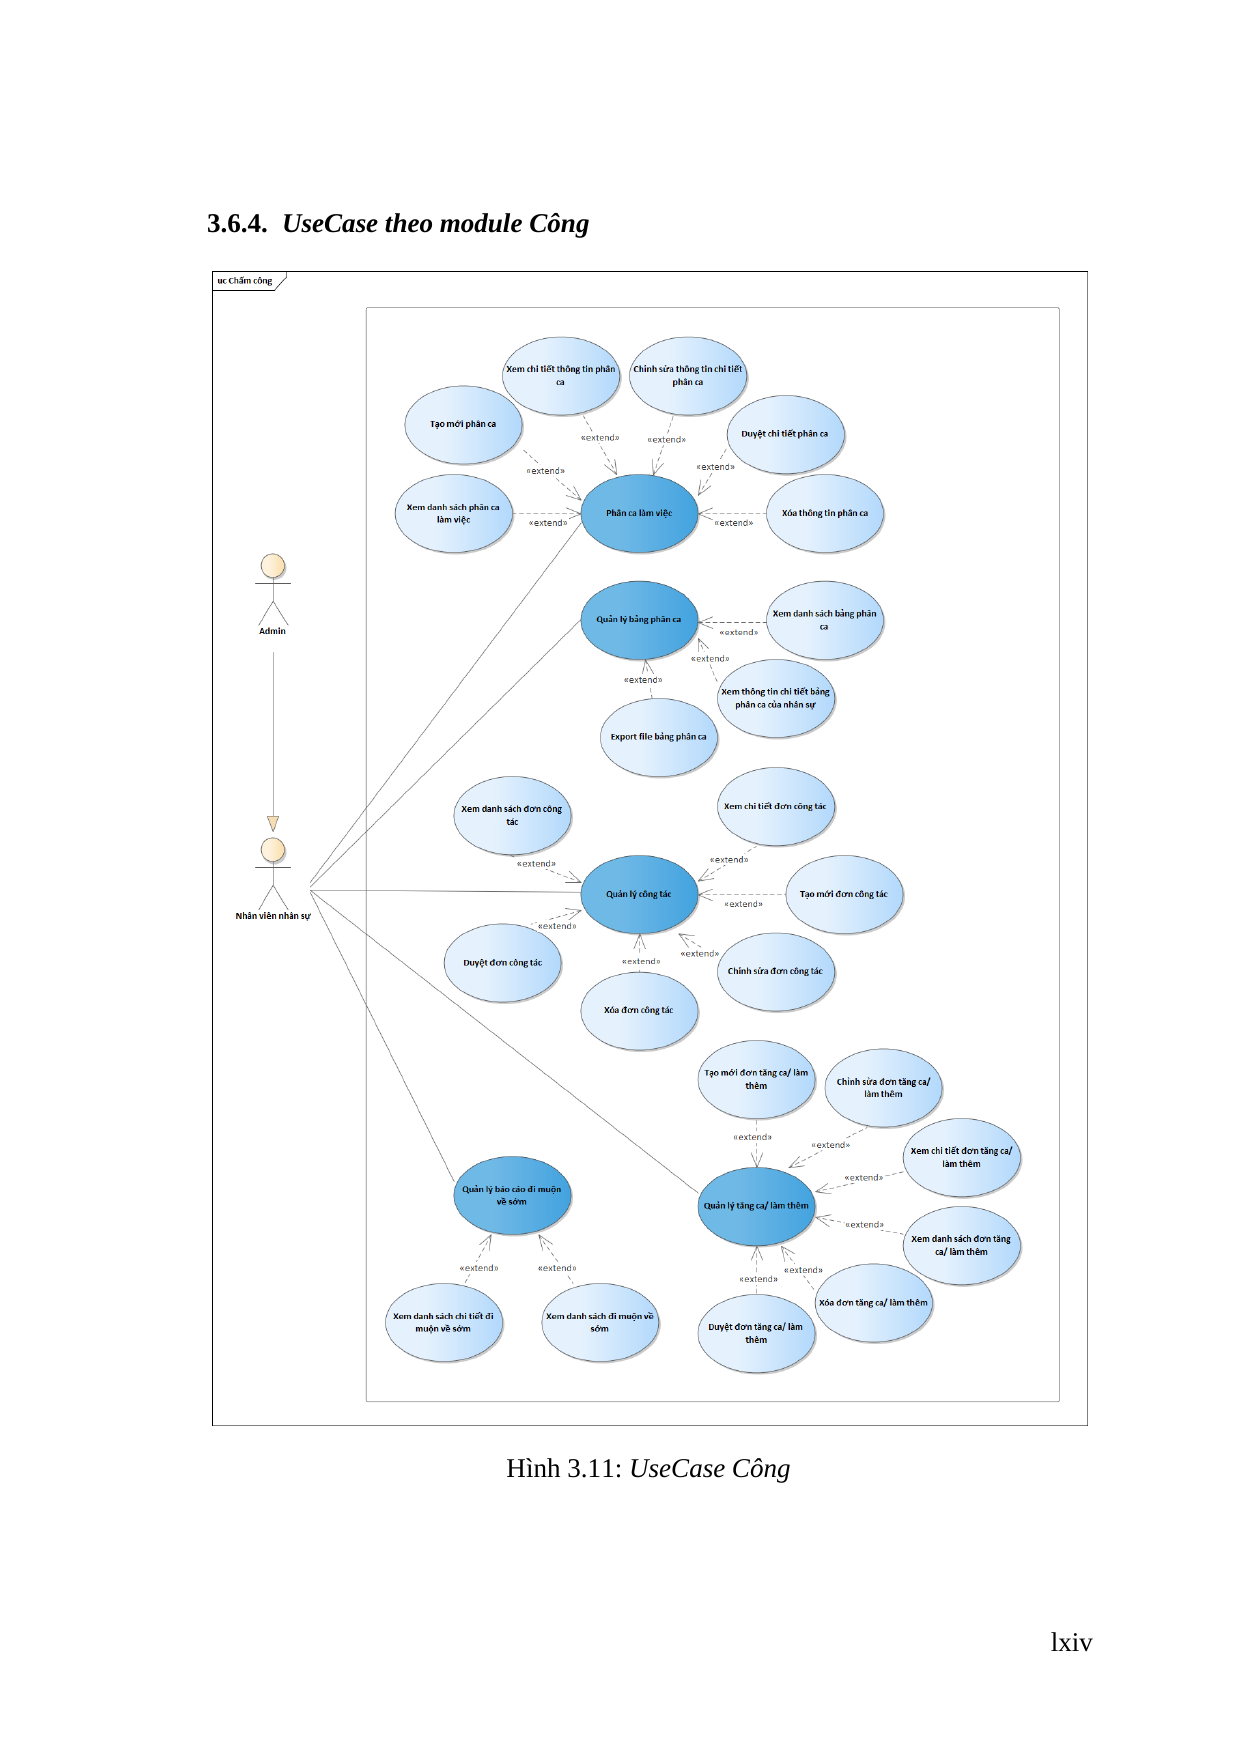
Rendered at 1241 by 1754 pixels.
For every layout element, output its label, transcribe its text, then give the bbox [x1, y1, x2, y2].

picture [206, 266, 1093, 1431]
text Hình 3.11: UseCase Công [207, 1452, 1092, 1483]
subtitle UseCase theo module Công [207, 207, 1092, 238]
